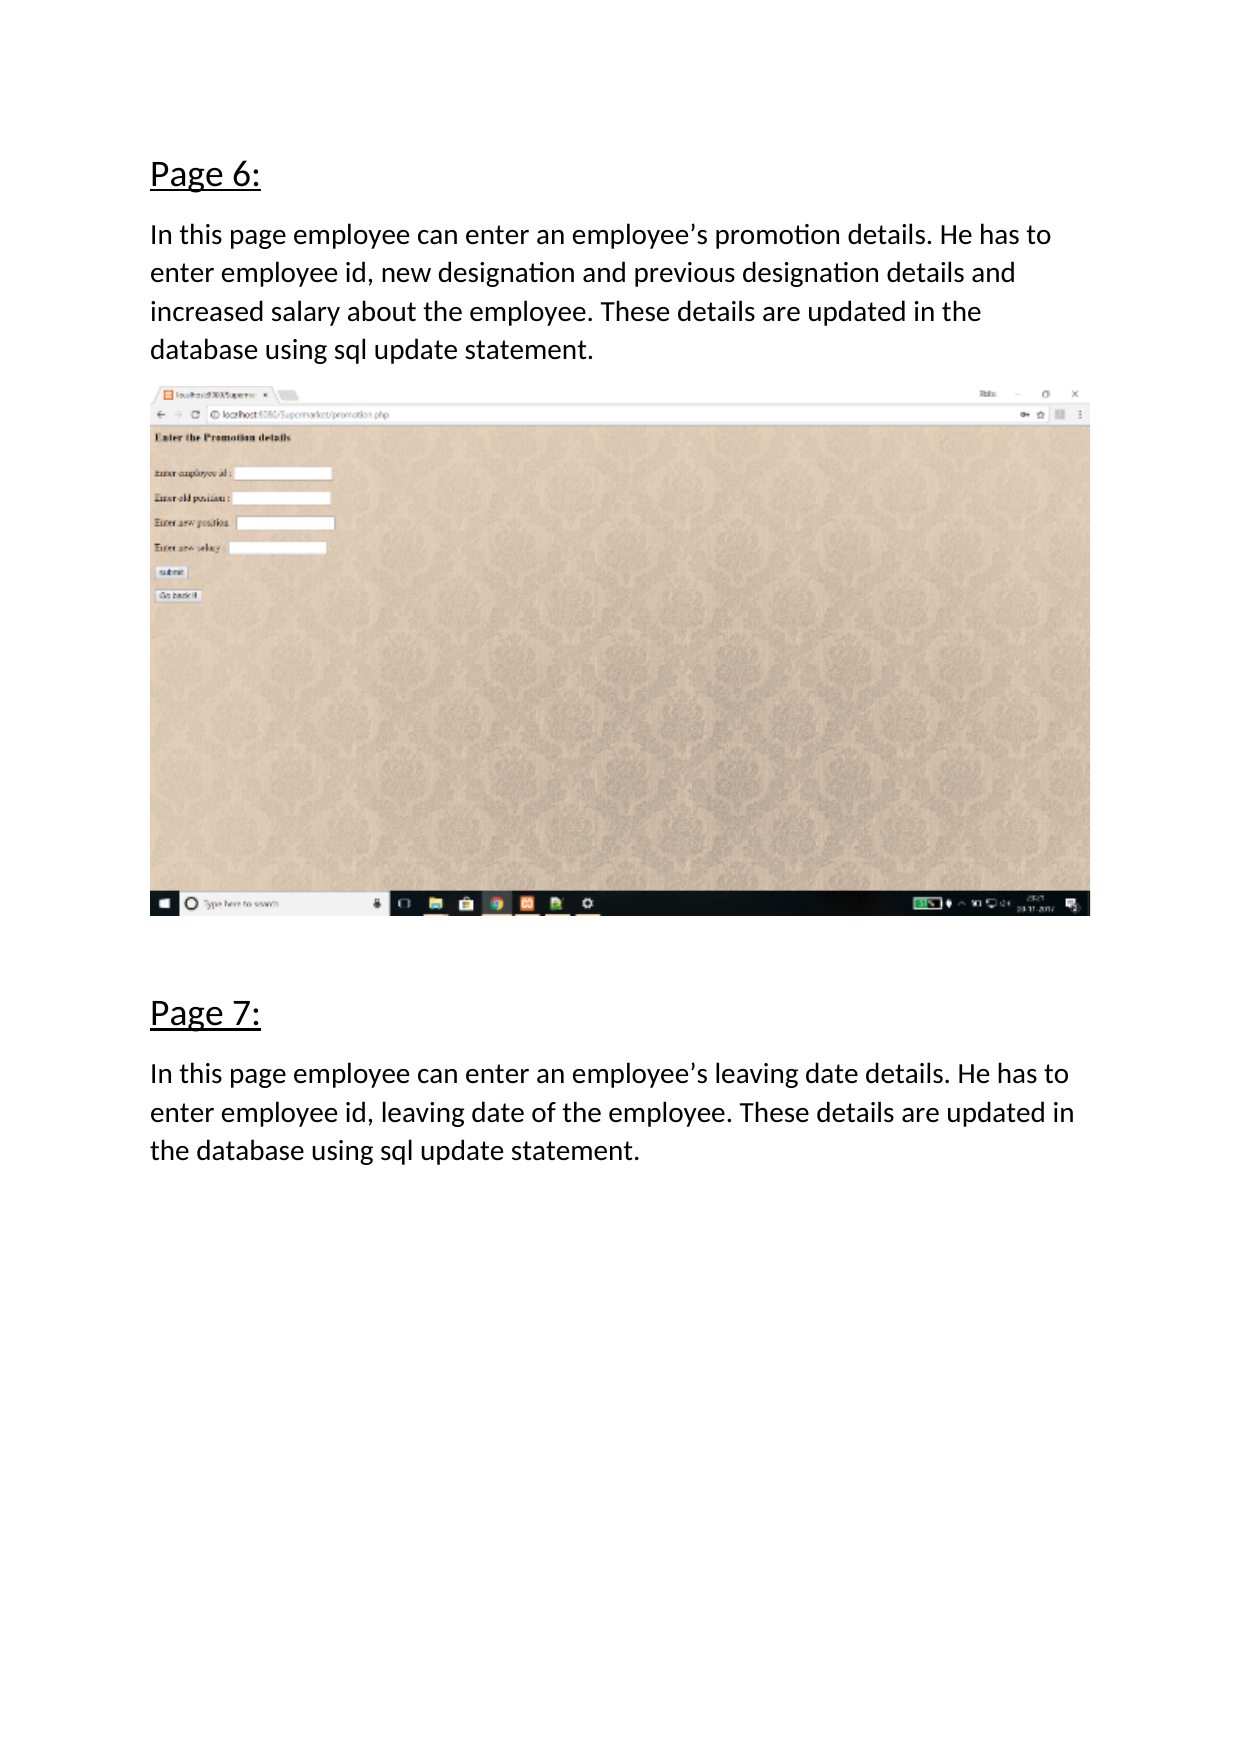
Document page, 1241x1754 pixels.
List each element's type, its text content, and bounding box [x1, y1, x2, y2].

text In this page employee can enter an employee’s promotion details. He has to enter employee id, new designation and previous designation details and increased salary about the employee. These details are updated in the database using sql update statement. [150, 216, 1090, 367]
text Page 7: [150, 989, 1090, 1035]
picture [150, 386, 1091, 916]
text Page 6: [150, 150, 1090, 196]
text In this page employee can enter an employee’s leaving date details. He has to enter employee id, leaving date of the employee. These details are updated in the database using sql update statement. [150, 1056, 1090, 1168]
